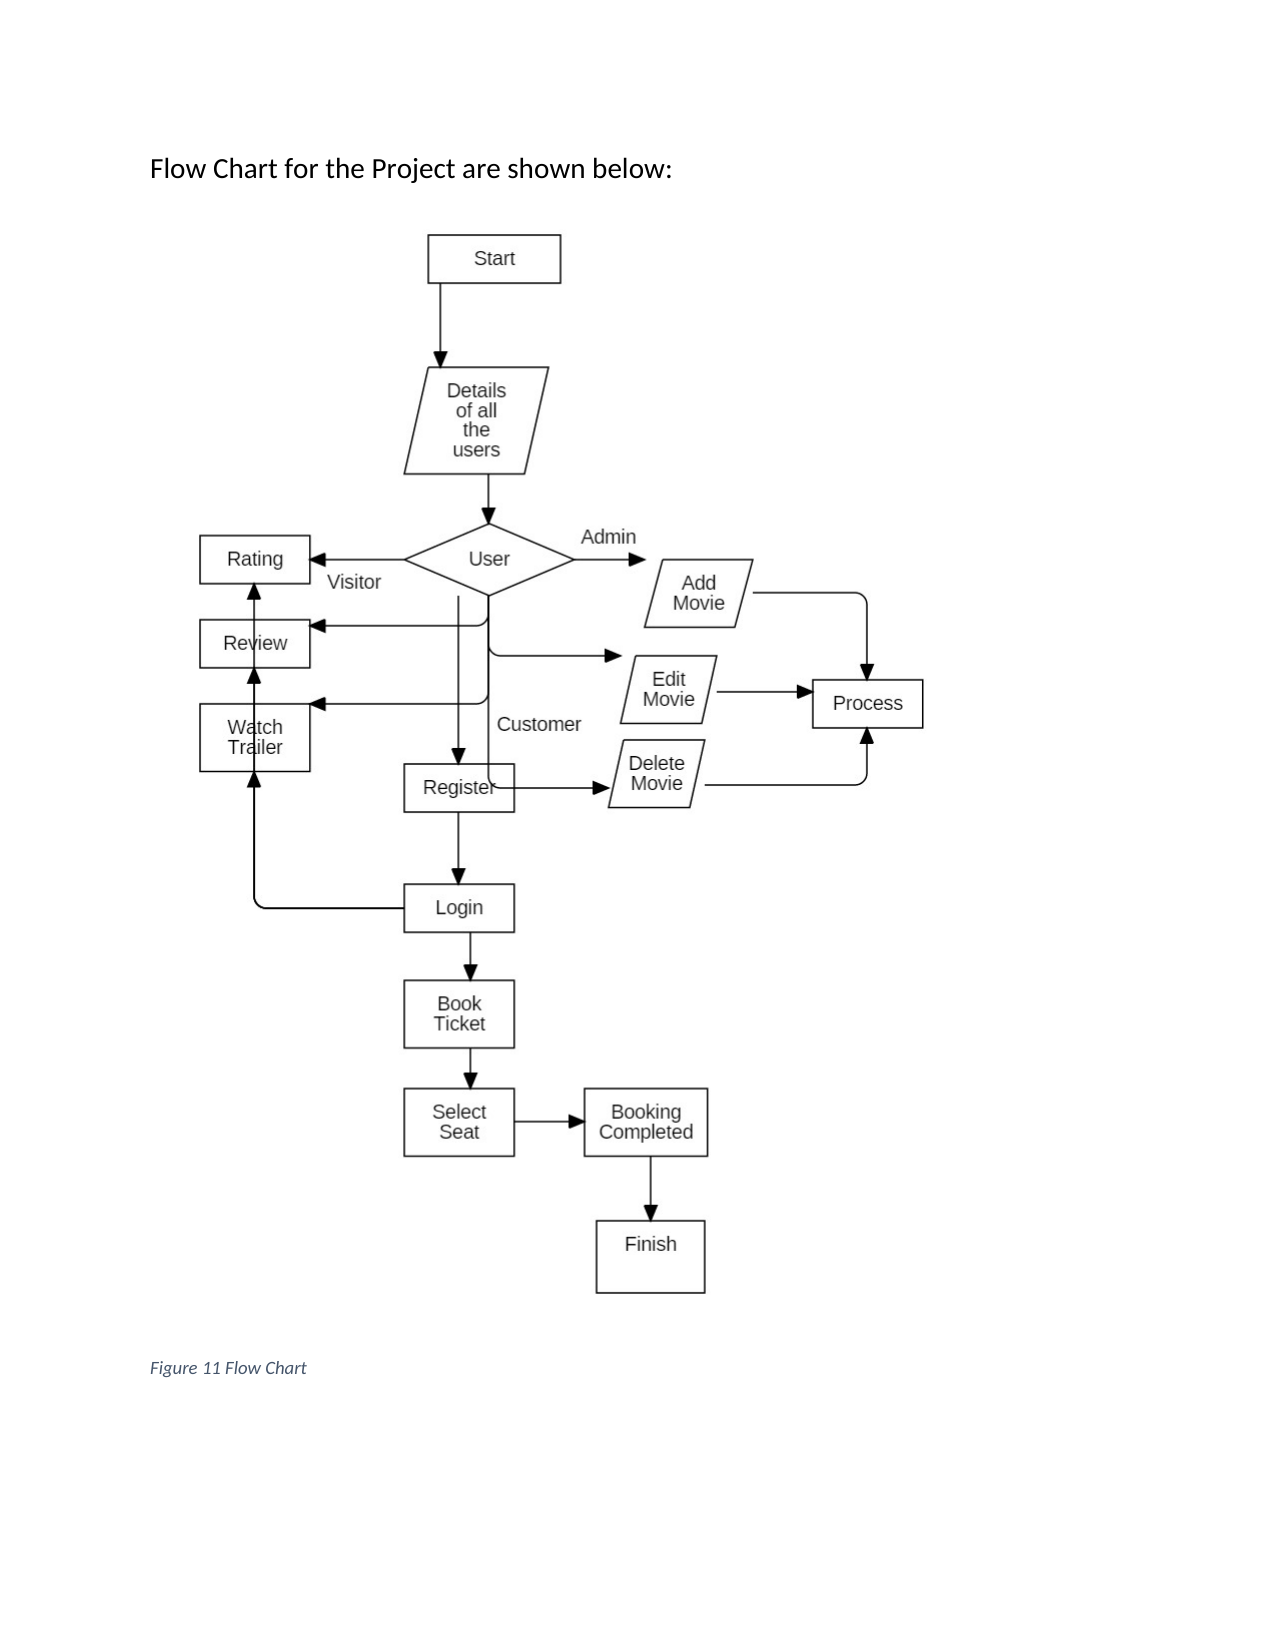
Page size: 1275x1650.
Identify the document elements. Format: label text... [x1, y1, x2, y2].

text Figure 11 Flow Chart [150, 1356, 1125, 1379]
picture [150, 205, 947, 1338]
text Flow Chart for the Project are shown below: [150, 150, 1096, 186]
